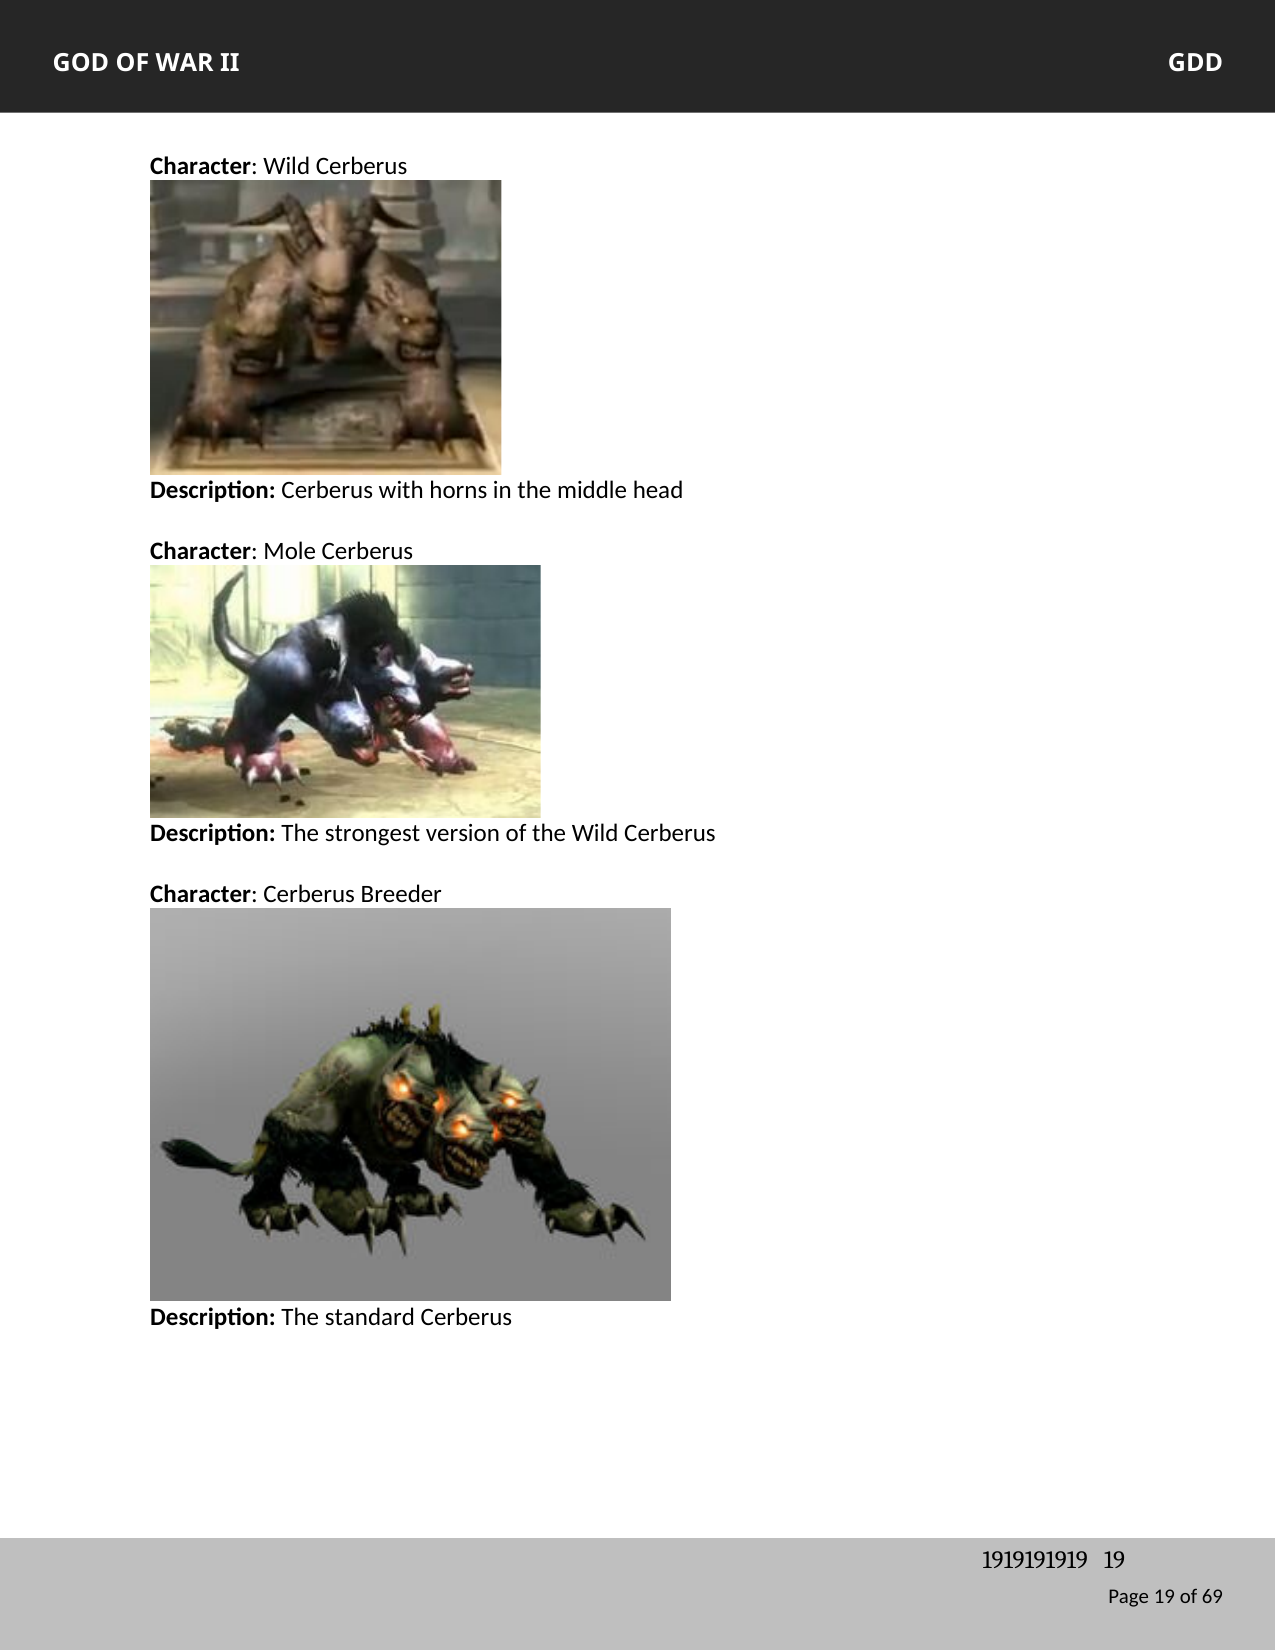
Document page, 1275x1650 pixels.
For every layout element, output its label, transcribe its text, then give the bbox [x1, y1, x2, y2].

text Description: Cerberus with horns in the middle head [150, 474, 1125, 505]
picture [150, 565, 541, 818]
text Character: Cerberus Breeder [150, 878, 1125, 909]
picture [150, 180, 502, 475]
picture [150, 908, 671, 1301]
text Description: The standard Cerberus [150, 1301, 1125, 1331]
text Description: The strongest version of the Wild Cerberus [150, 817, 1125, 848]
text Character: Mole Cerberus [150, 535, 1125, 566]
text Character: Wild Cerberus [150, 150, 1125, 181]
